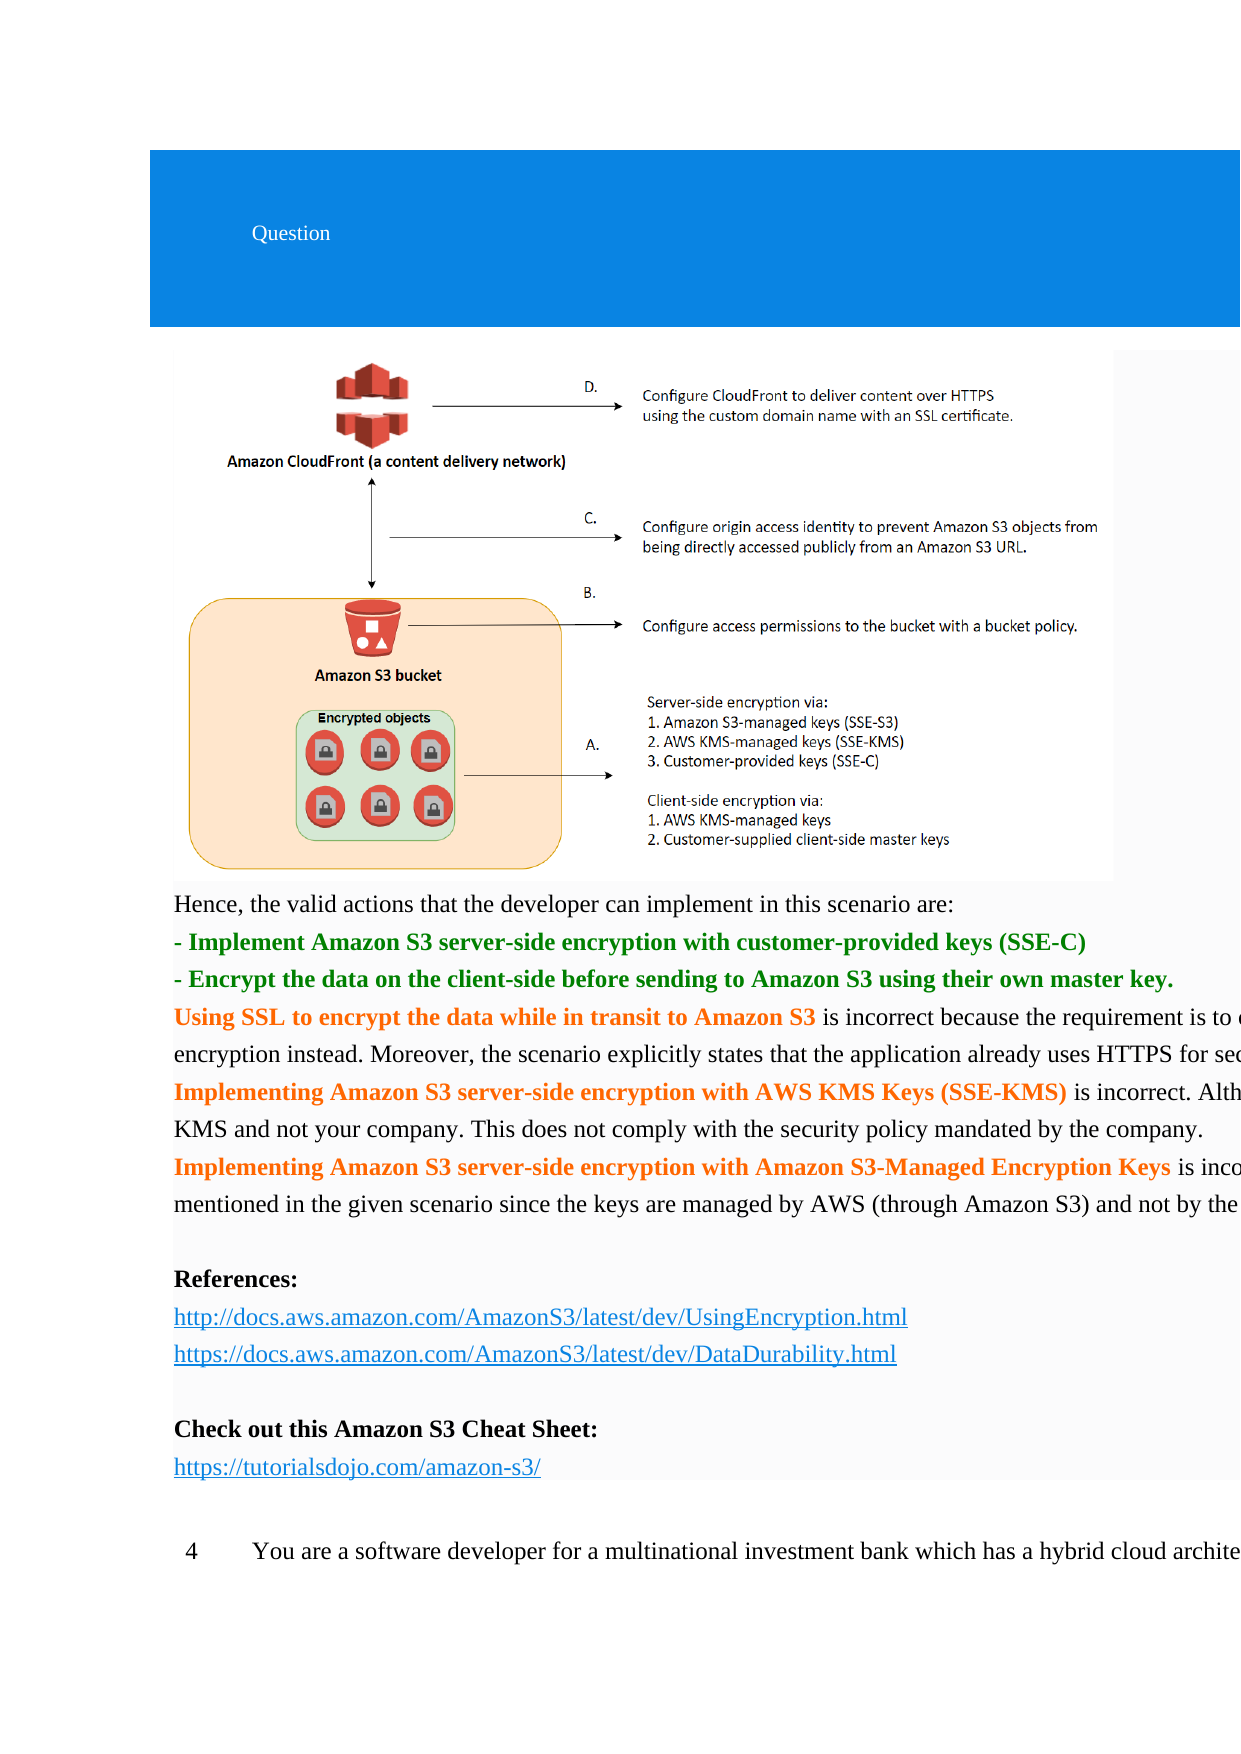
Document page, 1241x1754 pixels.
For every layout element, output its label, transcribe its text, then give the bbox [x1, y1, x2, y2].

table_header Question [228, 150, 1240, 327]
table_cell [150, 327, 1240, 1504]
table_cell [228, 1504, 1240, 1588]
picture [173, 350, 1114, 881]
table_cell 4 [150, 1504, 228, 1588]
table_header [150, 150, 228, 327]
